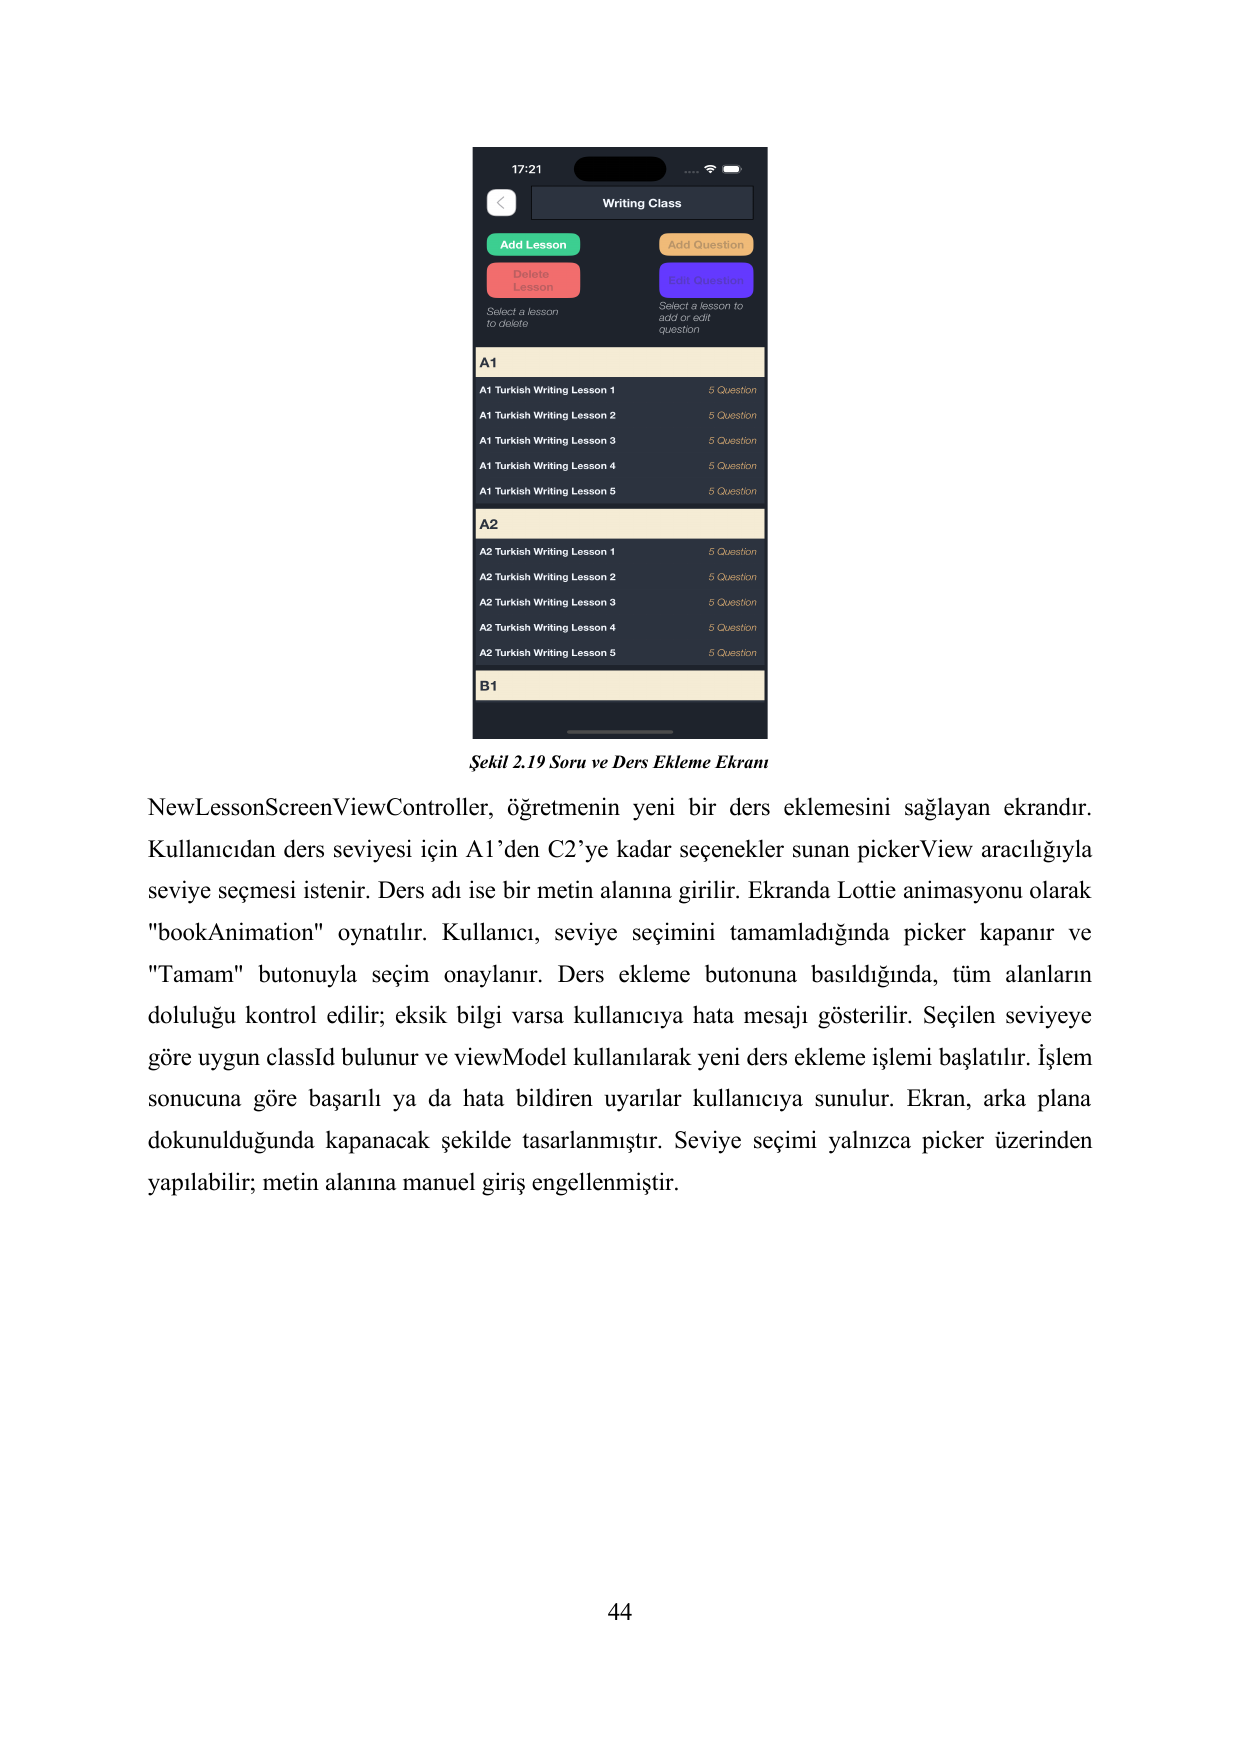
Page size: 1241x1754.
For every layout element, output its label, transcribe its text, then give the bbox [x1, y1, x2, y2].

picture [472, 147, 768, 739]
text NewLessonScreenViewController, öğretmenin yeni bir ders eklemesini sağlayan ekrandır. Kullanıcıdan ders seviyesi için A1’den C2’ye kadar seçenekler sunan pickerView aracılığıyla seviye seçmesi istenir. Ders adı ise bir metin alanına girilir. Ekranda Lottie animasyonu olarak "bookAnimation" oynatılır. Kullanıcı, seviye seçimini tamamladığında picker kapanır ve "Tamam" butonuyla seçim onaylanır. Ders ekleme butonuna basıldığında, tüm alanların doluluğu kontrol edilir; eksik bilgi varsa kullanıcıya hata mesajı gösterilir. Seçilen seviyeye göre uygun classId bulunur ve viewModel kullanılarak yeni ders ekleme işlemi başlatılır. İşlem sonucuna göre başarılı ya da hata bildiren uyarılar kullanıcıya sunulur. Ekran, arka plana dokunulduğunda kapanacak şekilde tasarlanmıştır. Seviye seçimi yalnızca picker üzerinden yapılabilir; metin alanına manuel giriş engellenmiştir. [148, 793, 1093, 1195]
